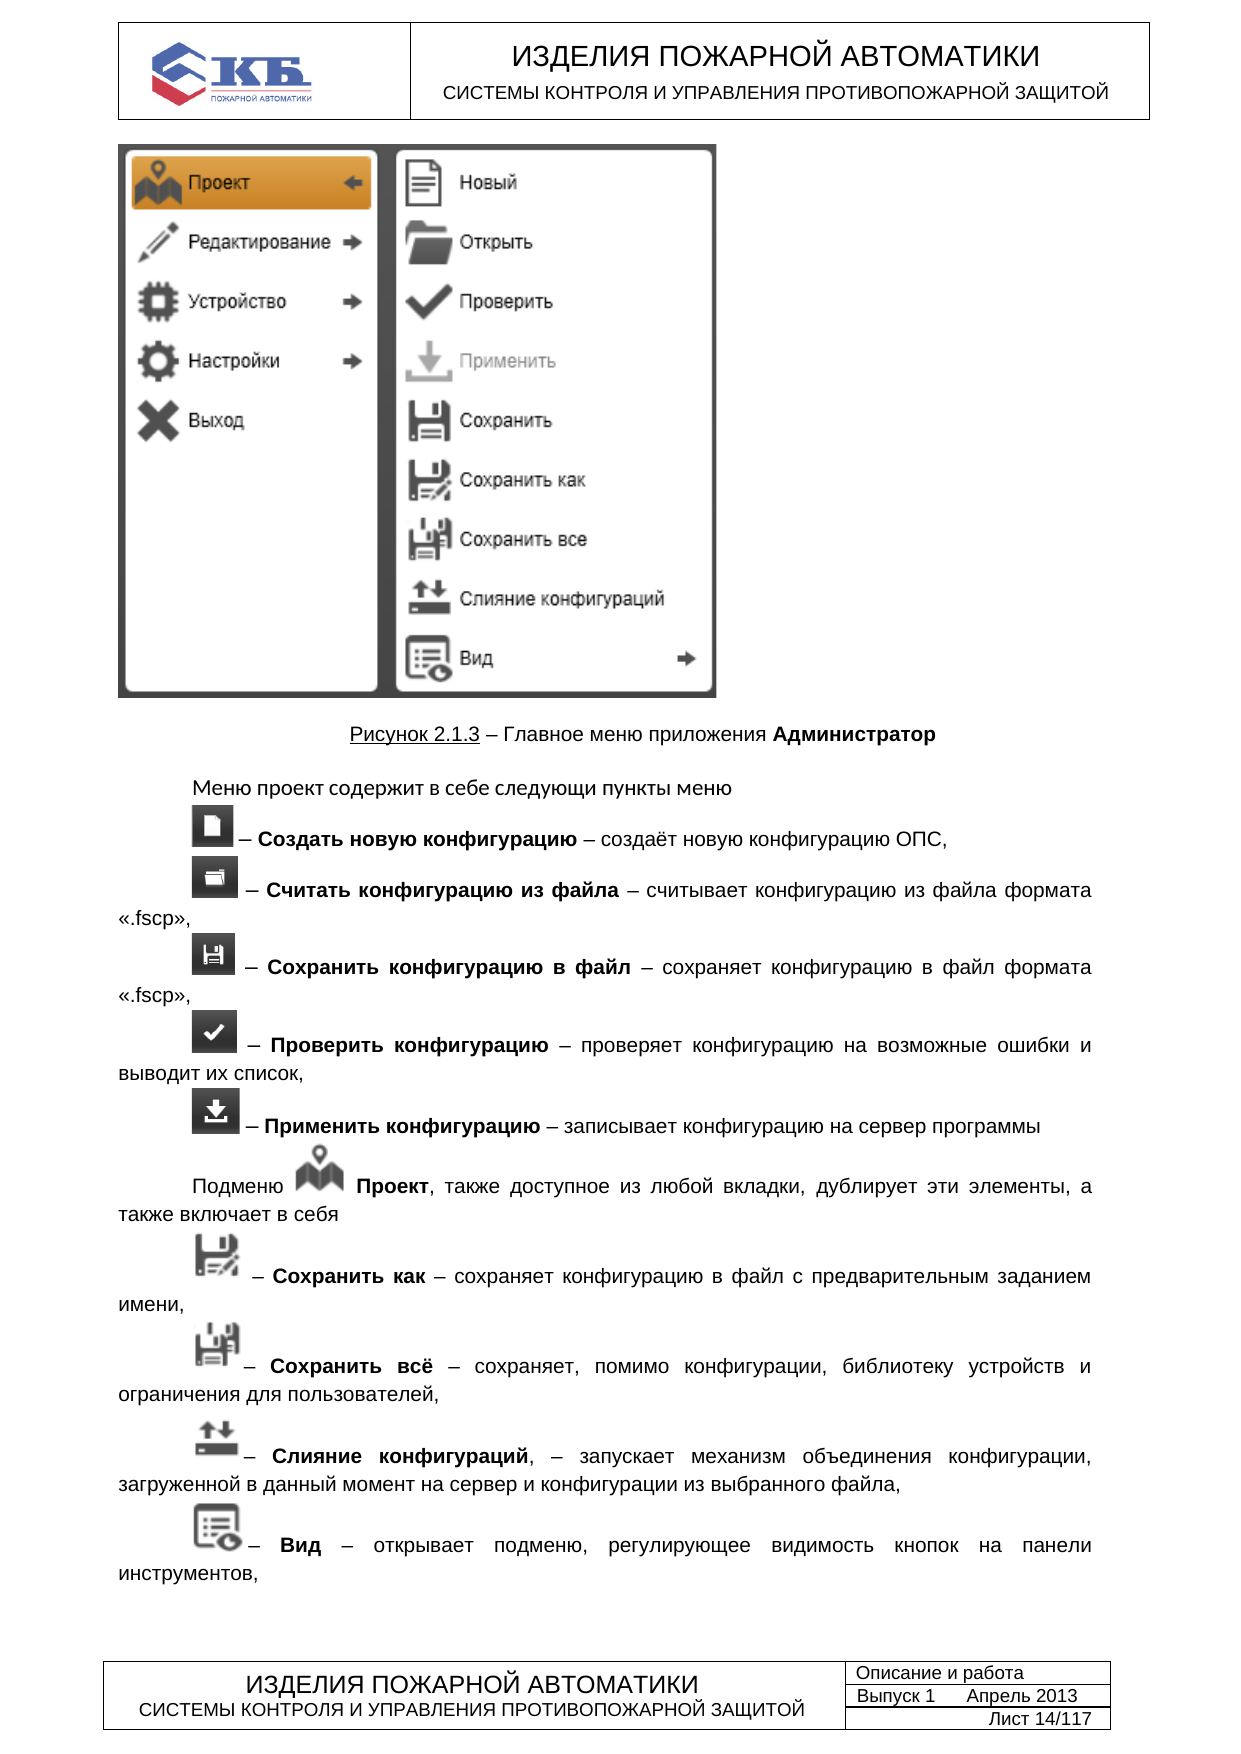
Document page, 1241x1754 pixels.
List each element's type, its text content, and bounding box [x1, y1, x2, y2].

list Подменю Проект, также доступное из любой вкладки, дублирует эти элементы, а также включает в себя [118, 1142, 1092, 1225]
picture [191, 1499, 249, 1553]
list Меню проект содержит в себе следующи пункты меню [118, 773, 1092, 801]
list – Считать конфигурацию из файла – считывает конфигурацию из файла формата «.fscp», [118, 856, 1092, 930]
picture [191, 933, 235, 975]
list – Создать новую конфигурацию – создаёт новую конфигурацию ОПС, [118, 805, 1092, 852]
picture [293, 1142, 347, 1194]
picture [191, 1088, 240, 1134]
picture [118, 144, 717, 698]
picture [191, 1228, 244, 1284]
list – Вид – открывает подменю, регулирующее видимость кнопок на панели инструментов, [118, 1499, 1092, 1584]
list – Проверить конфигурацию – проверяет конфигурацию на возможные ошибки и выводит их список, [118, 1011, 1092, 1084]
picture [191, 1010, 237, 1053]
picture [148, 34, 325, 115]
list – Сохранить конфигурацию в файл – сохраняет конфигурацию в файл формата «.fscp», [118, 933, 1092, 1007]
list – Слияние конфигураций, – запускает механизм объединения конфигурации, загруженной в данный момент на сервер и конфигурации из выбранного файла, [118, 1409, 1092, 1496]
list Рисунок 2.1.3 – Главное меню приложения Администратор [193, 722, 1092, 746]
picture [191, 856, 238, 898]
list – Сохранить как – сохраняет конфигурацию в файл с предварительным заданием имени, [118, 1229, 1092, 1316]
list – Сохранить всё – сохраняет, помимо конфигурации, библиотеку устройств и ограничения для пользователей, [118, 1319, 1092, 1406]
picture [191, 1319, 244, 1374]
list – Применить конфигурацию – записывает конфигурацию на сервер программы [118, 1088, 1092, 1138]
picture [191, 1409, 244, 1464]
picture [191, 805, 234, 847]
